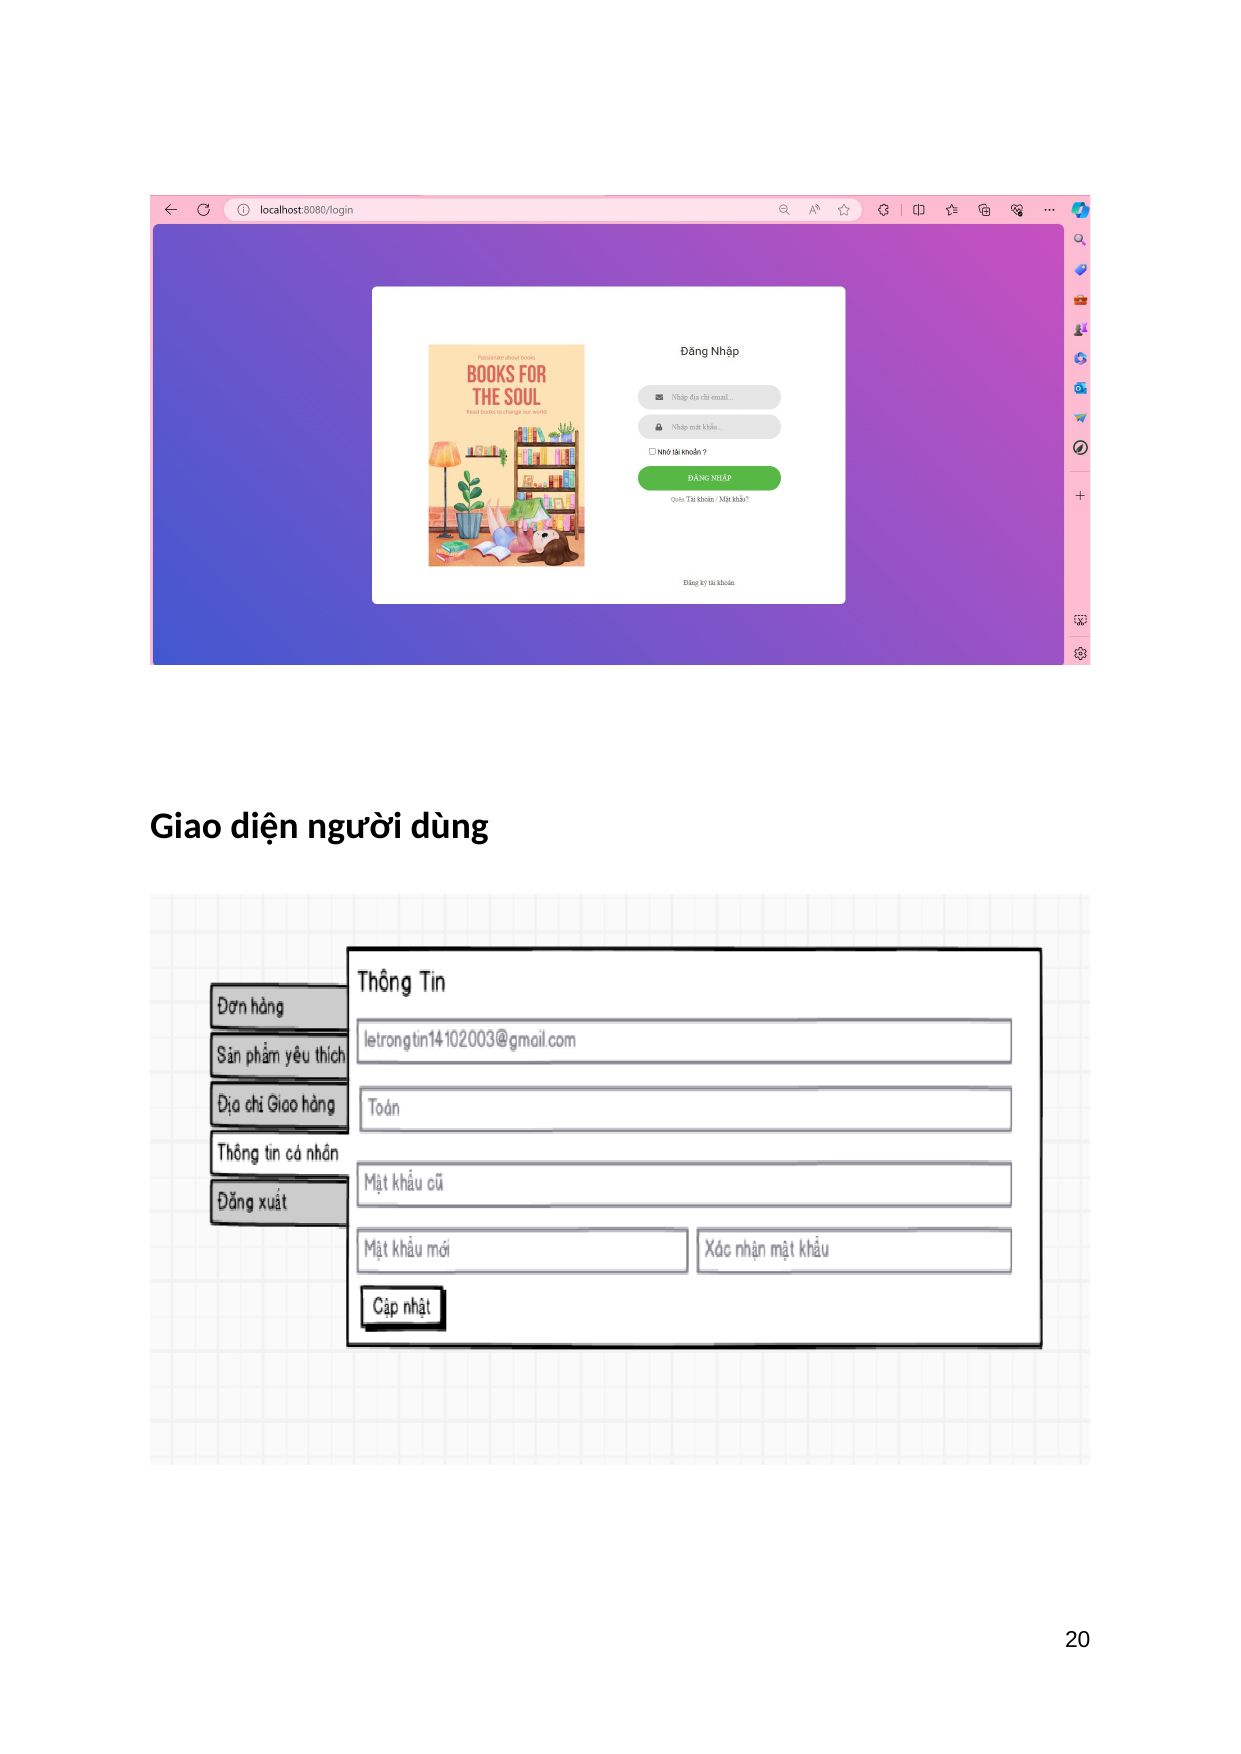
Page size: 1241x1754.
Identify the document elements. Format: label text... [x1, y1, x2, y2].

picture [150, 195, 1091, 665]
text Giao diện người dùng [150, 802, 1090, 848]
picture [150, 894, 1091, 1465]
